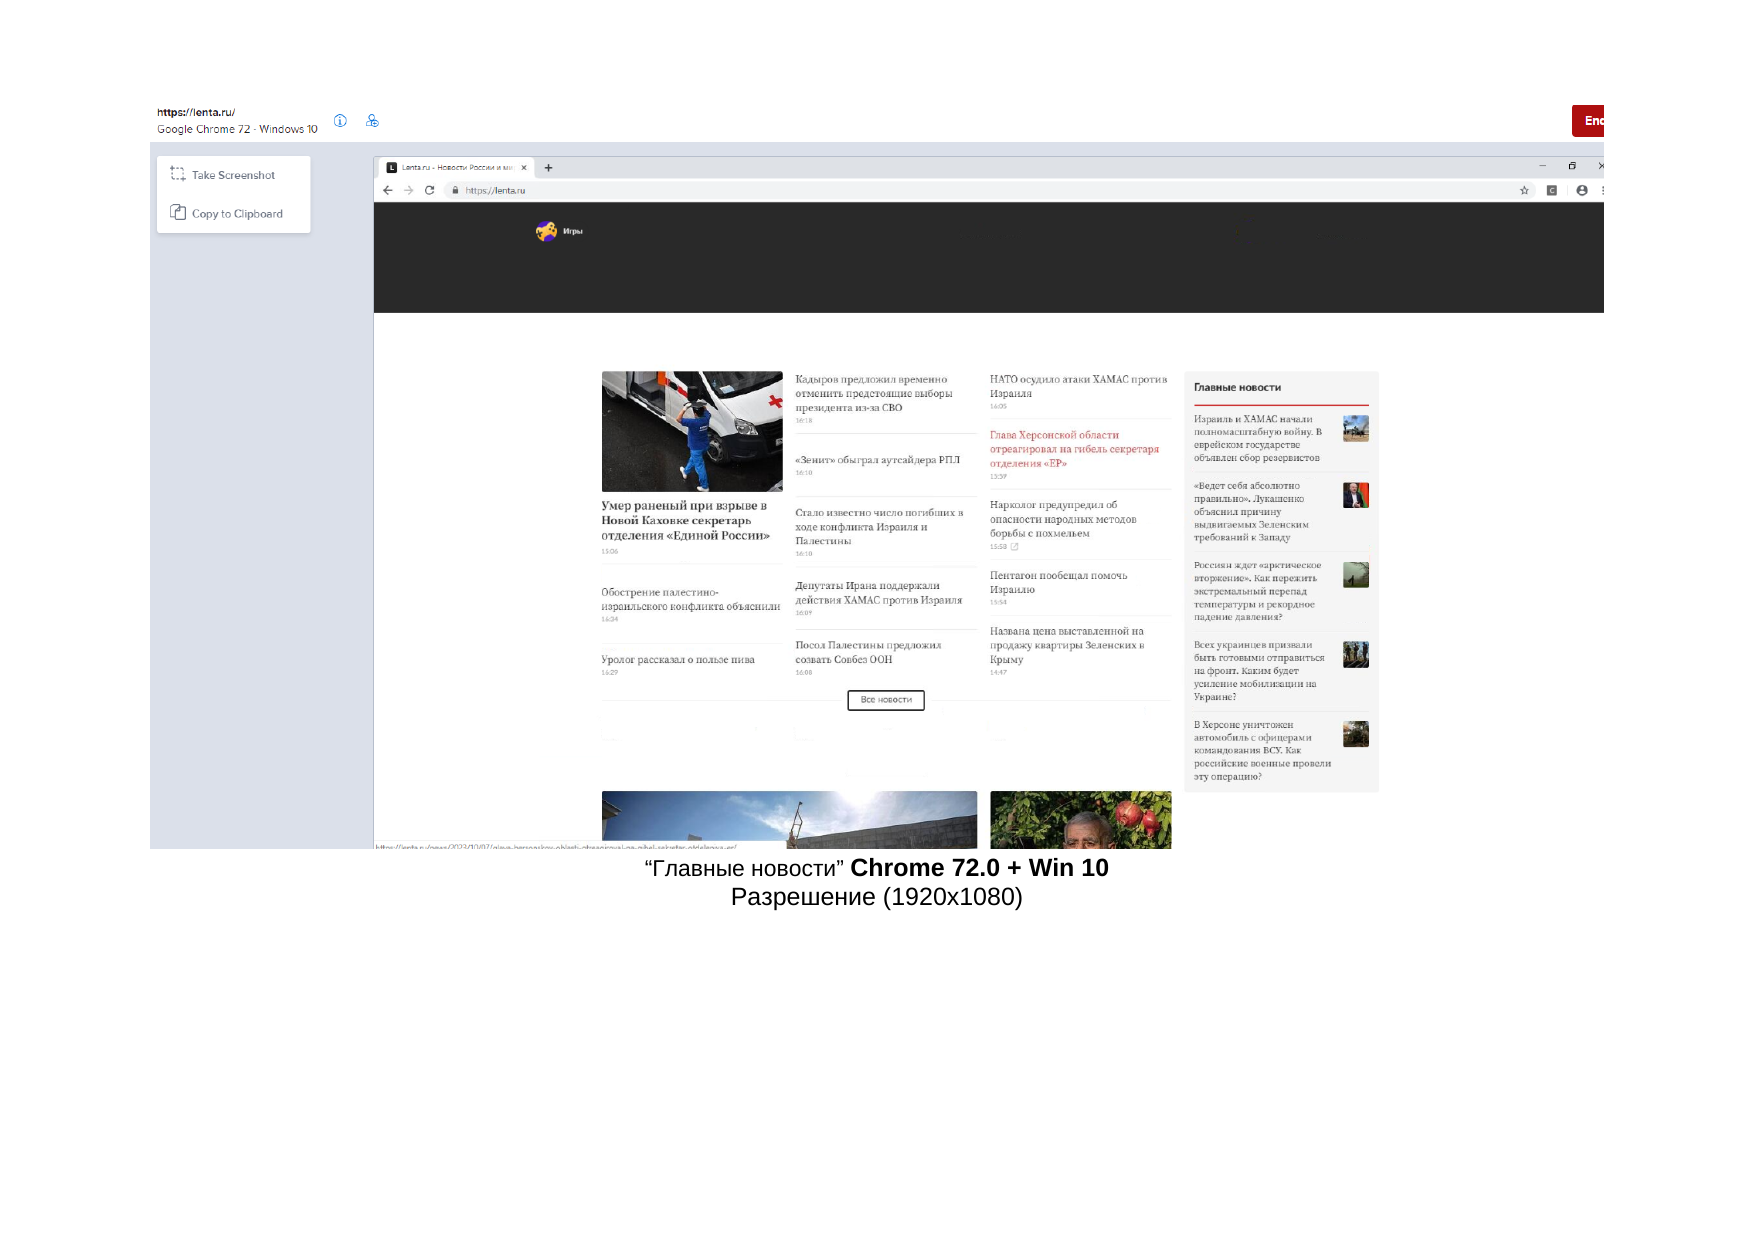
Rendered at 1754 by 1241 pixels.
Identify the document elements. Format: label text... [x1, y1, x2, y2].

text Разрешение (1920х1080) [150, 882, 1604, 910]
picture [150, 105, 1604, 849]
text “Главные новости” Chrome 72.0 + Win 10 [150, 853, 1604, 882]
